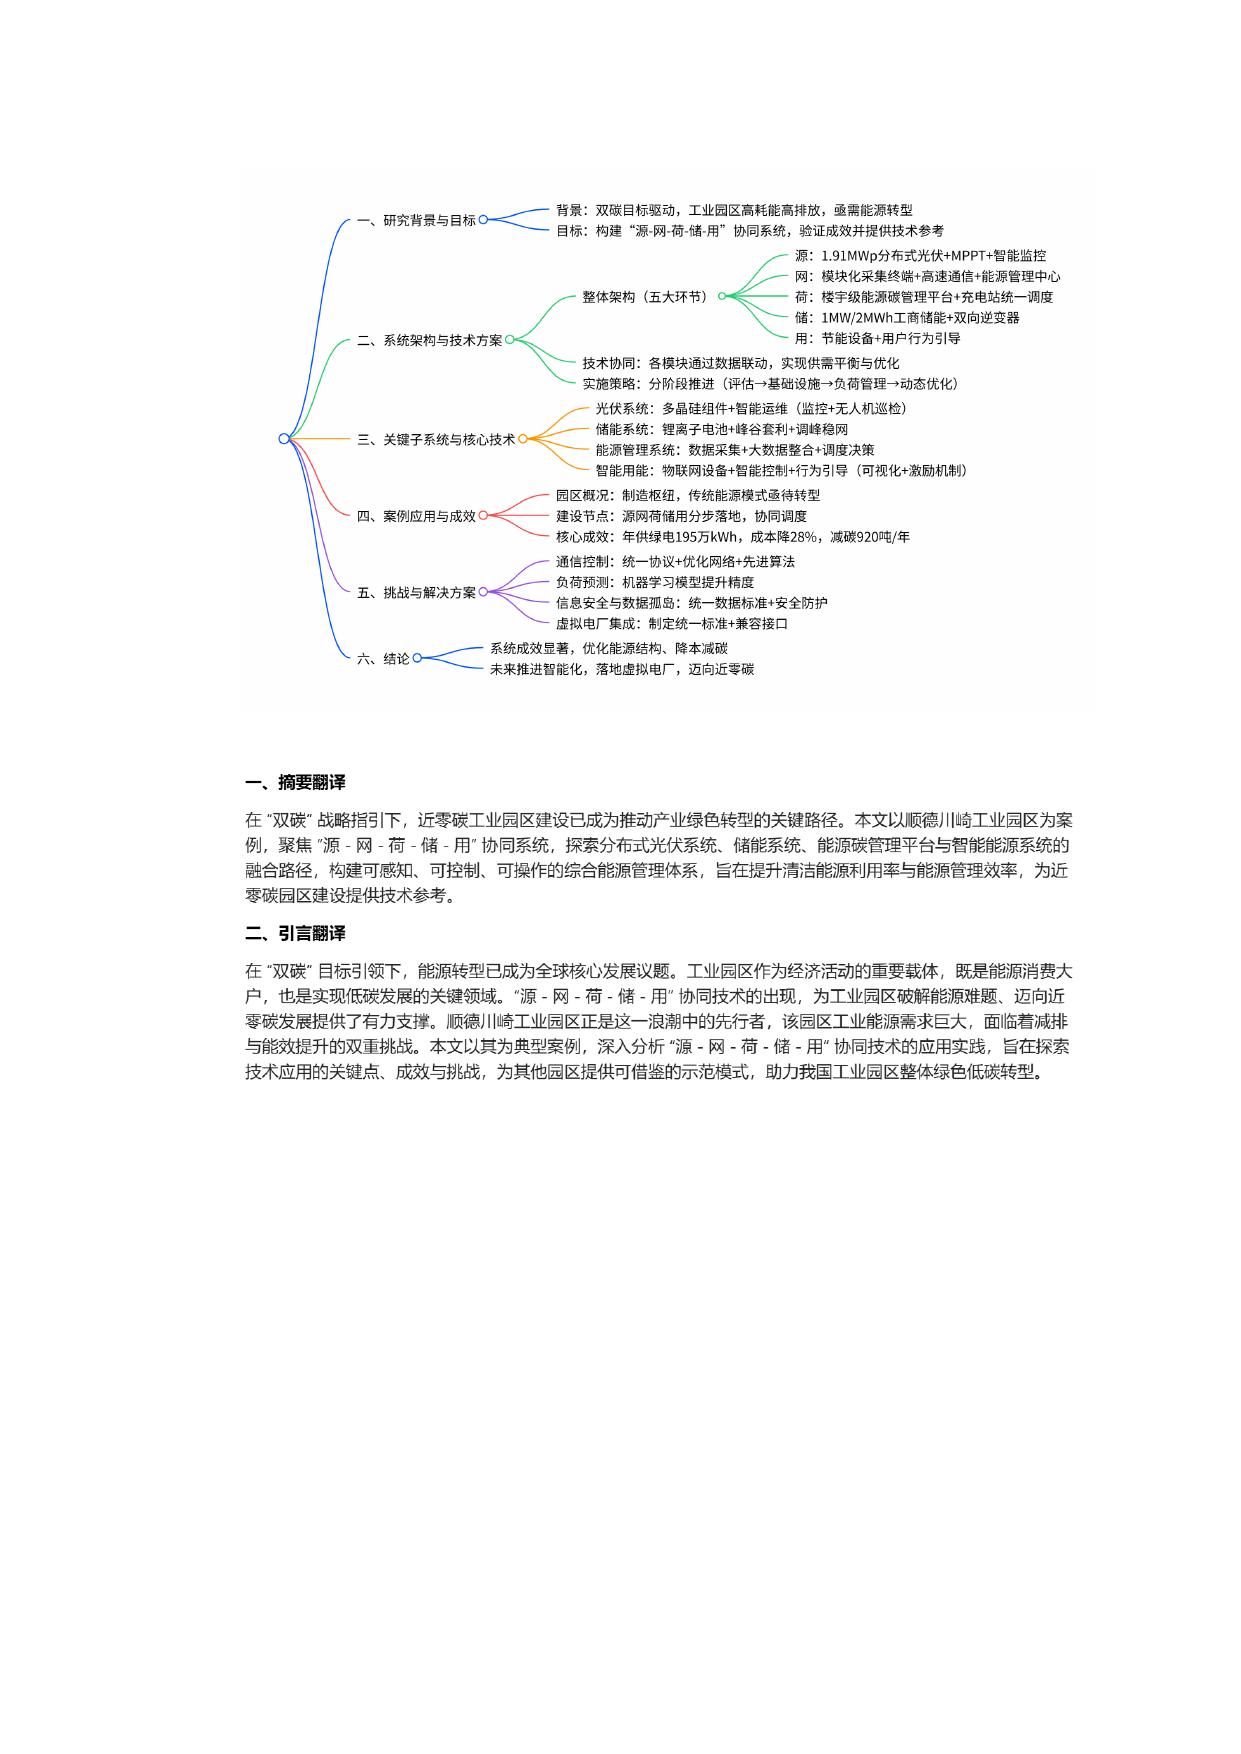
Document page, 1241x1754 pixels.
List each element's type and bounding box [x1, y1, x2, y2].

picture [237, 761, 1103, 1091]
picture [237, 162, 1100, 716]
